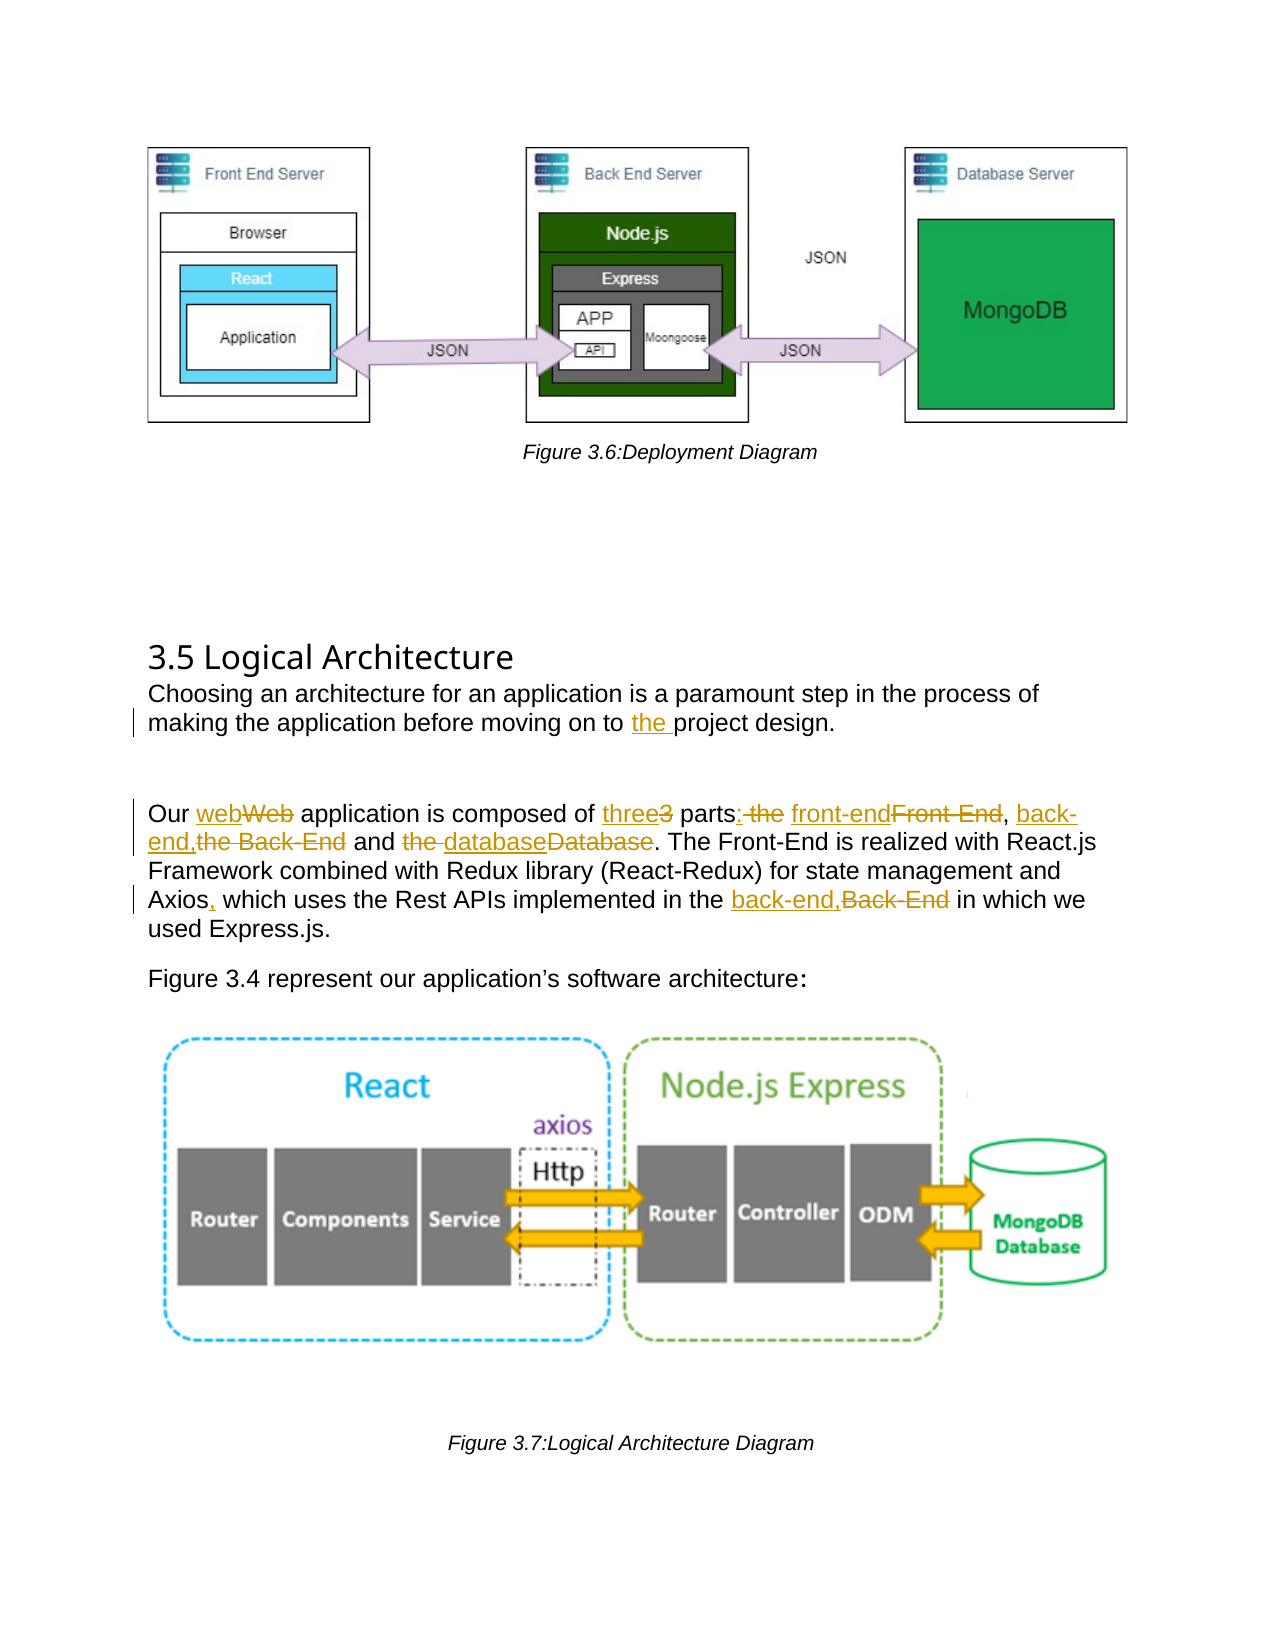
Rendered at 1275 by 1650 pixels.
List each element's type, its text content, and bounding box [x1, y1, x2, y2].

picture [147, 147, 1128, 423]
text Figure ‎3.6:Deployment Diagram [448, 439, 1127, 463]
text Our application is composed of parts , and . The Front-End is realized with React.js Framework combined with Redux library (React-Redux) for state management and Axios which uses the Rest APIs implemented in the in which we used Express.js. [148, 799, 1127, 942]
picture [147, 1011, 1128, 1370]
text Choosing an architecture for an application is a paramount step in the process of making the application before moving on to project design. [148, 679, 1127, 737]
subtitle 3.5 Logical Architecture [148, 634, 1127, 679]
text Figure ‎3.7:Logical Architecture Diagram [373, 1431, 1127, 1454]
text Figure 3.4 represent our application’s software architecture: [148, 959, 1127, 995]
